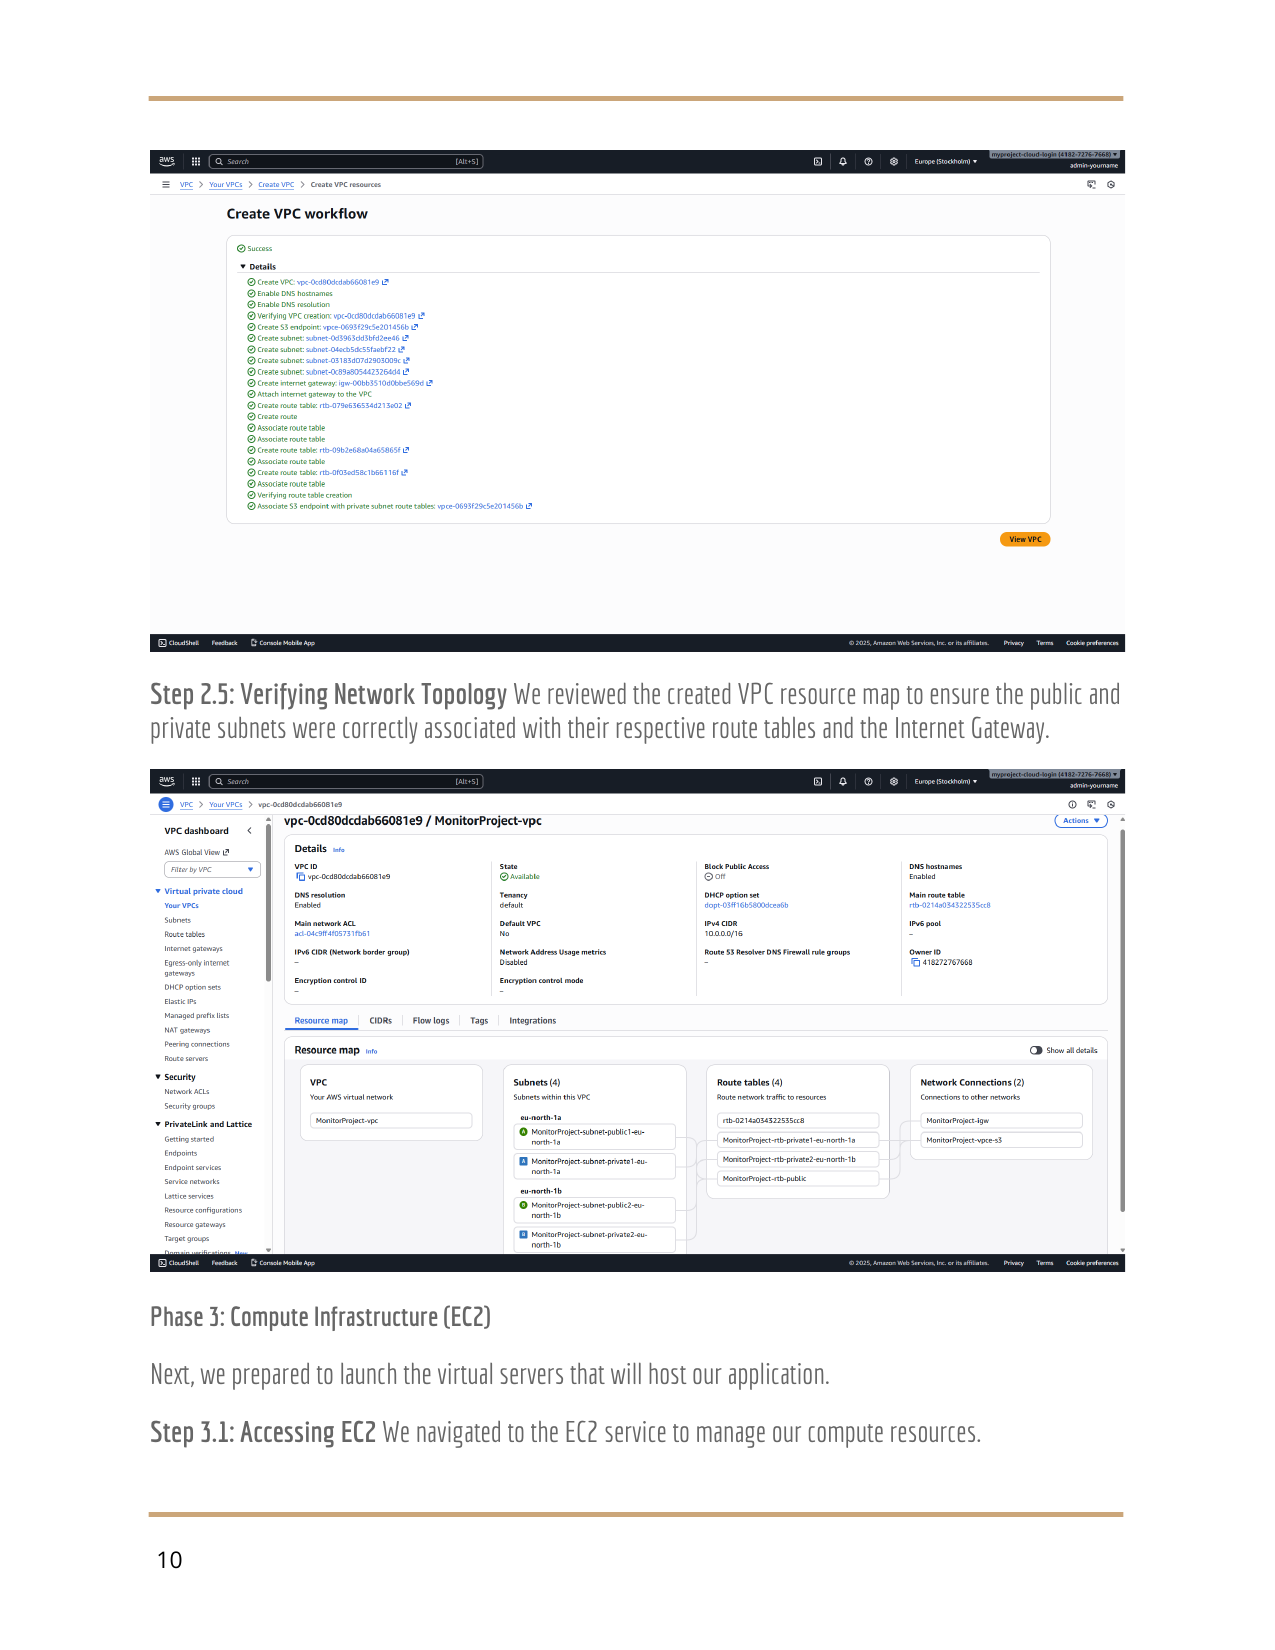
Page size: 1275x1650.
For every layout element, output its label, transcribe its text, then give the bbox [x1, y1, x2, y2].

text Step 2.5: Verifying Network Topology We reviewed the created VPC resource map to ensure the public and private subnets were correctly associated with their respective route tables and the Internet Gateway. [150, 677, 1125, 744]
picture [148, 1512, 1124, 1517]
picture [148, 96, 1124, 101]
picture [150, 150, 1125, 652]
text Next, we prepared to launch the virtual servers that will host our application. [150, 1357, 1125, 1390]
picture [150, 769, 1125, 1272]
subtitle Phase 3: Compute Infrastructure (EC2) [150, 1300, 1125, 1332]
text Step 3.1: Accessing EC2 We navigated to the EC2 service to manage our compute resources. [150, 1415, 1125, 1449]
